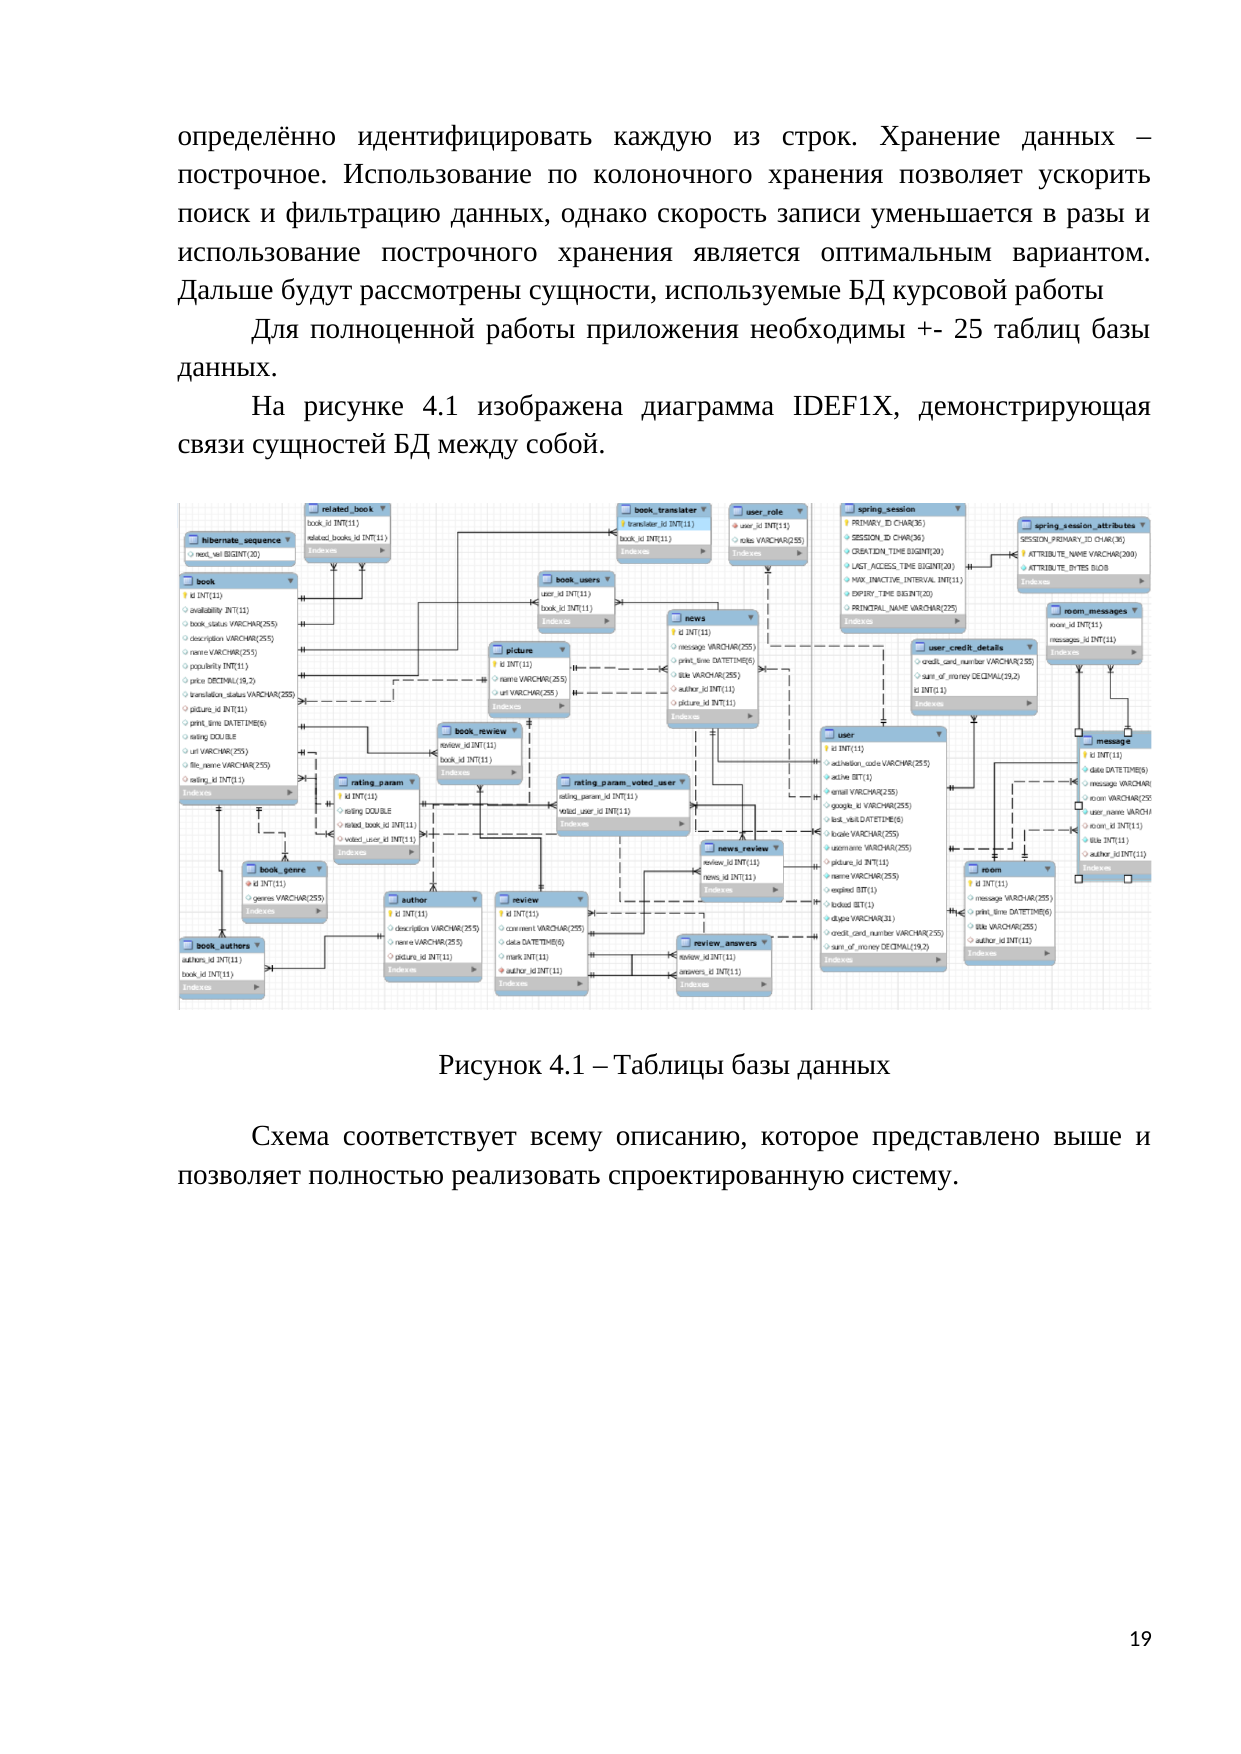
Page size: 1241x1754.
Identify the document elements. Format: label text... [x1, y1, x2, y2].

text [177, 118, 1152, 306]
text Схема соответствует всему описанию, которое представлено выше и позволяет полностью реализовать спроектированную систему. [177, 1118, 1152, 1191]
text Рисунок 4.1 – Таблицы базы данных [177, 1047, 1152, 1081]
text На рисунке 4.1 изображена диаграмма IDEF1X, демонстрирующая связи сущностей БД между собой. [177, 388, 1152, 460]
text Для полноценной работы приложения необходимы +- 25 таблиц базы данных. [177, 311, 1152, 383]
picture [177, 503, 1152, 1010]
